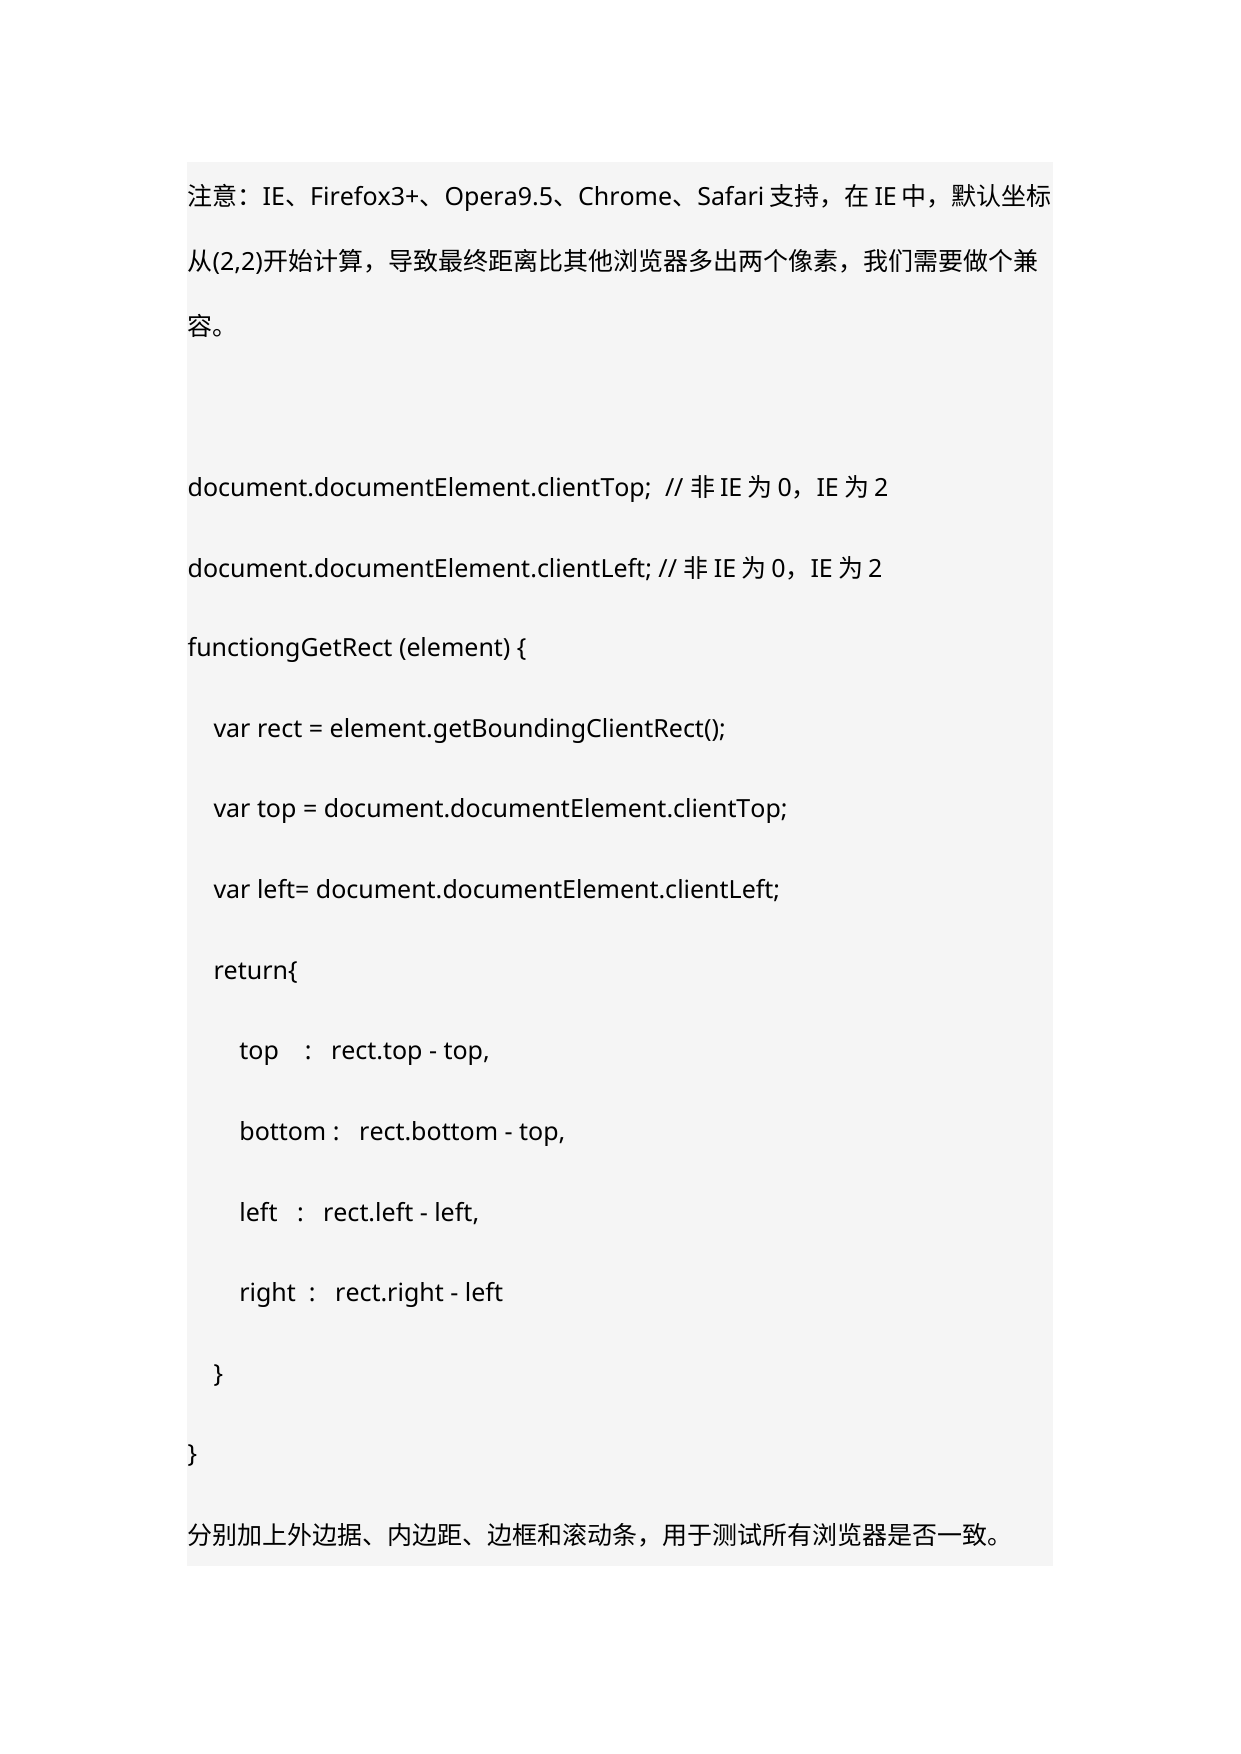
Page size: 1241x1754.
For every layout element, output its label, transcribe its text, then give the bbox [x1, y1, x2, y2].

text return{ [187, 937, 1053, 1002]
text var left= document.documentElement.clientLeft; [187, 856, 1053, 921]
text functiongGetRect (element) { [187, 614, 1053, 679]
text document.documentElement.clientLeft; // 非IE为0，IE为2 [187, 534, 1053, 599]
text 注意：IE、Firefox3+、Opera9.5、Chrome、Safari支持，在IE中，默认坐标从(2,2)开始计算，导致最终距离比其他浏览器多出两个像素，我们需要做个兼容。 [187, 162, 1053, 357]
text 分别加上外边据、内边距、边框和滚动条，用于测试所有浏览器是否一致。 [187, 1501, 1053, 1566]
text var rect = element.getBoundingClientRect(); [187, 695, 1053, 760]
text left : rect.left - left, [187, 1179, 1053, 1244]
text } [187, 1421, 1053, 1486]
text document.documentElement.clientTop; // 非IE为0，IE为2 [187, 453, 1053, 518]
text bottom : rect.bottom - top, [187, 1098, 1053, 1163]
text top : rect.top - top, [187, 1018, 1053, 1083]
text var top = document.documentElement.clientTop; [187, 776, 1053, 841]
text } [187, 1340, 1053, 1405]
text right : rect.right - left [187, 1259, 1053, 1324]
